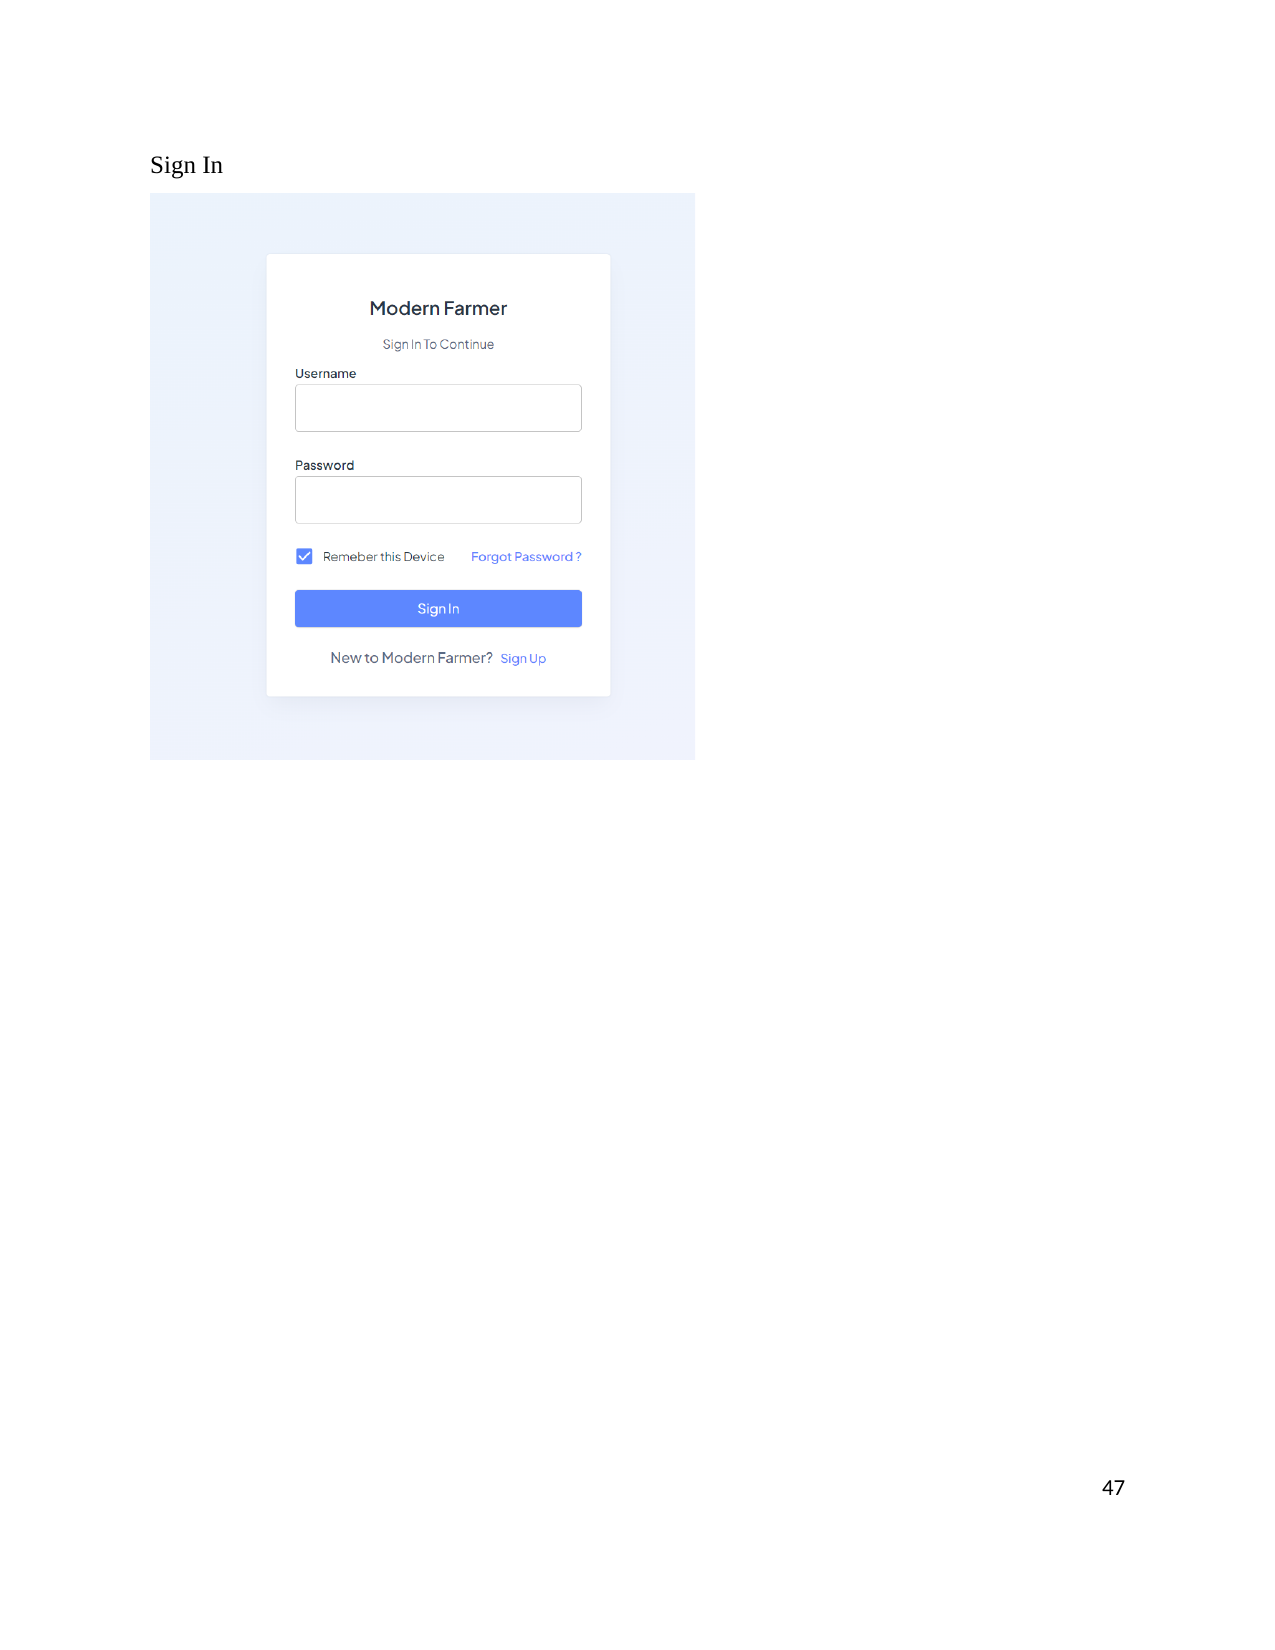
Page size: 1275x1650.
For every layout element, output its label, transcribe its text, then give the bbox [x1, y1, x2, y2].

picture [150, 193, 696, 760]
subtitle Sign In [150, 150, 1125, 179]
